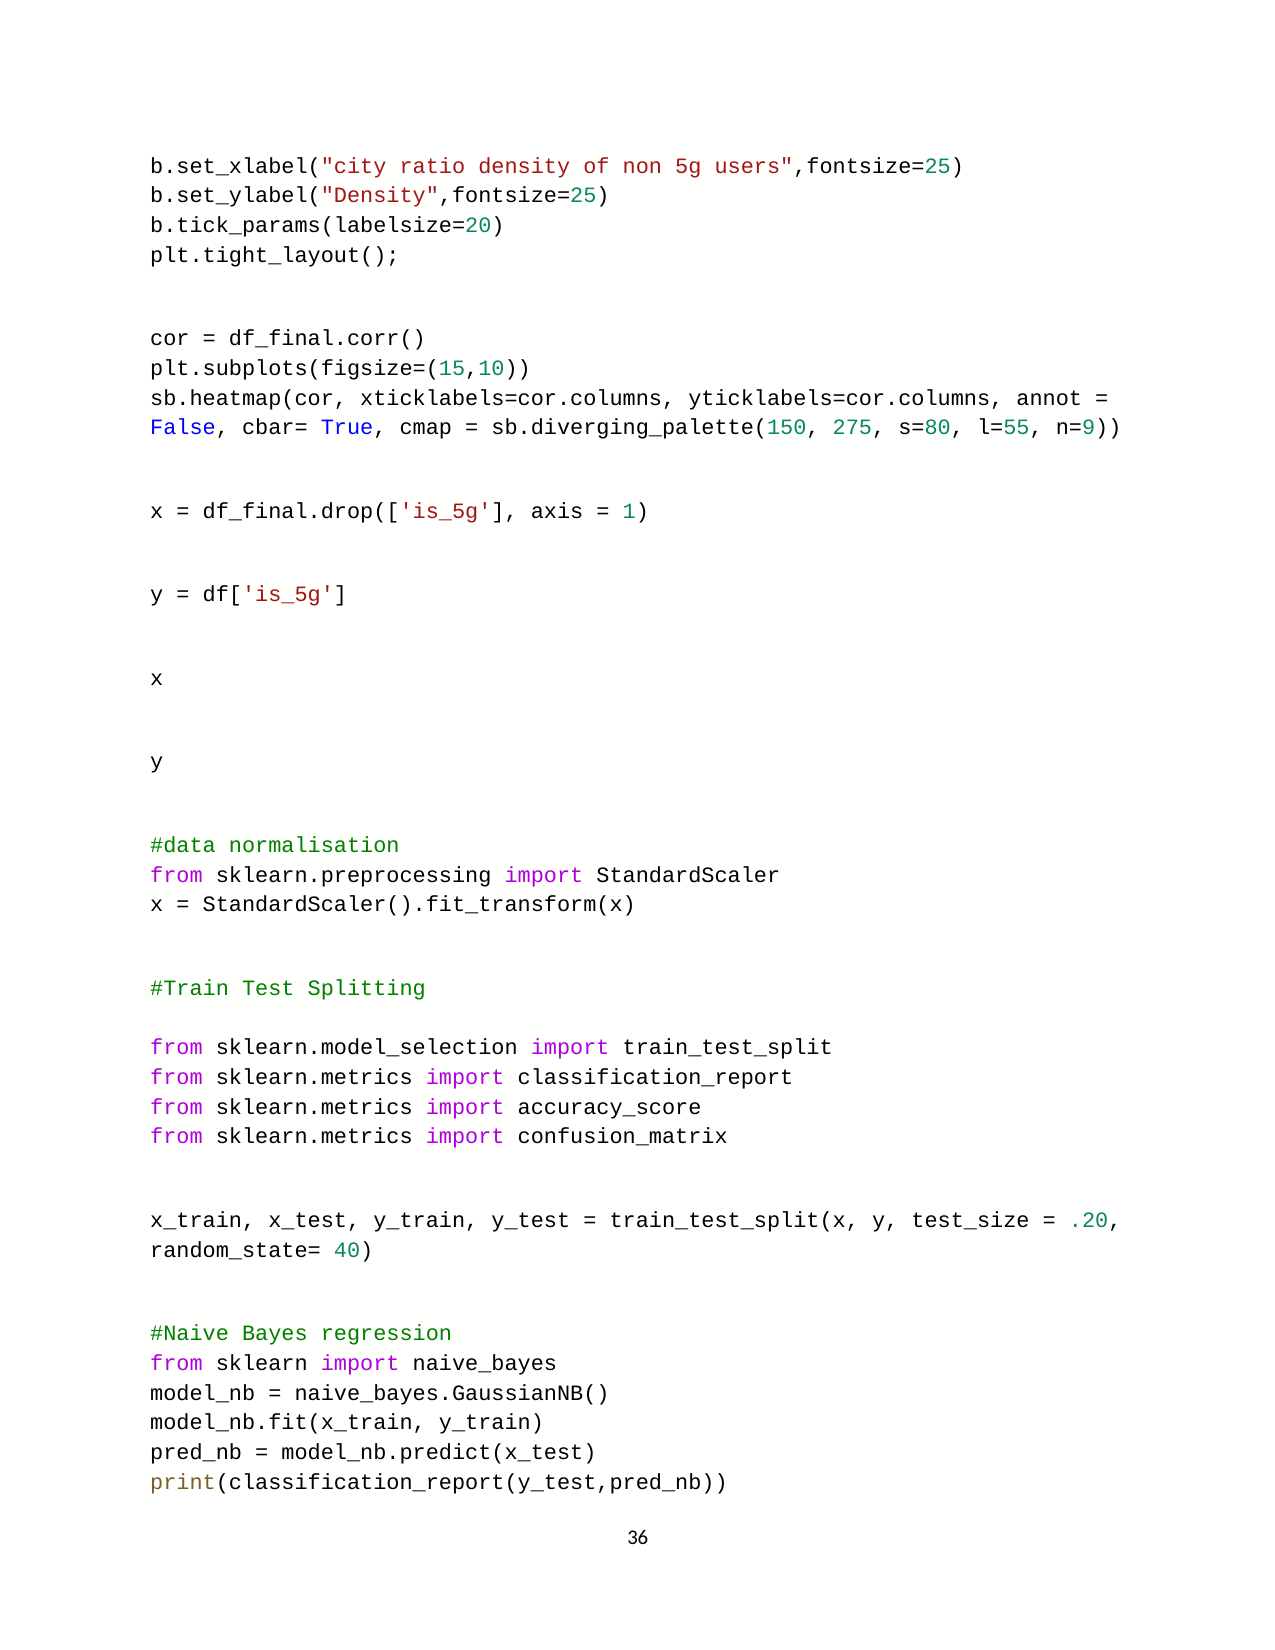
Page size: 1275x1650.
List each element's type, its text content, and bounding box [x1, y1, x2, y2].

text y [150, 746, 1125, 776]
text from sklearn import naive_bayes [150, 1347, 1125, 1377]
text plt.tight_layout(); [150, 239, 1125, 269]
text #data normalisation [150, 829, 1125, 859]
text from sklearn.metrics import confusion_matrix [150, 1121, 1125, 1150]
text x = StandardScaler().fit_transform(x) [150, 889, 1125, 918]
text b.set_ylabel("Density",fontsize=25) [150, 180, 1125, 209]
text model_nb = naive_bayes.GaussianNB() [150, 1377, 1125, 1407]
text #Naive Bayes regression [150, 1317, 1125, 1347]
text cor = df_final.corr() [150, 323, 1125, 352]
text x_train, x_test, y_train, y_test = train_test_split(x, y, test_size = .20, random_state= 40) [150, 1204, 1125, 1264]
text from sklearn.metrics import classification_report [150, 1061, 1125, 1091]
text from sklearn.metrics import accuracy_score [150, 1091, 1125, 1121]
text pred_nb = model_nb.predict(x_test) [150, 1436, 1125, 1466]
text y = df['is_5g'] [150, 579, 1125, 608]
text x [150, 662, 1125, 692]
text b.set_xlabel("city ratio density of non 5g users",fontsize=25) [150, 150, 1125, 180]
text model_nb.fit(x_train, y_train) [150, 1407, 1125, 1436]
text plt.subplots(figsize=(15,10)) [150, 352, 1125, 382]
text b.tick_params(labelsize=20) [150, 209, 1125, 239]
text print(classification_report(y_test,pred_nb)) [150, 1466, 1125, 1496]
text from sklearn.model_selection import train_test_split [150, 1032, 1125, 1061]
text x = df_final.drop(['is_5g'], axis = 1) [150, 495, 1125, 525]
text sb.heatmap(cor, xticklabels=cor.columns, yticklabels=cor.columns, annot = False, cbar= True, cmap = sb.diverging_palette(150, 275, s=80, l=55, n=9)) [150, 382, 1125, 441]
text from sklearn.preprocessing import StandardScaler [150, 859, 1125, 889]
text #Train Test Splitting [150, 972, 1125, 1002]
